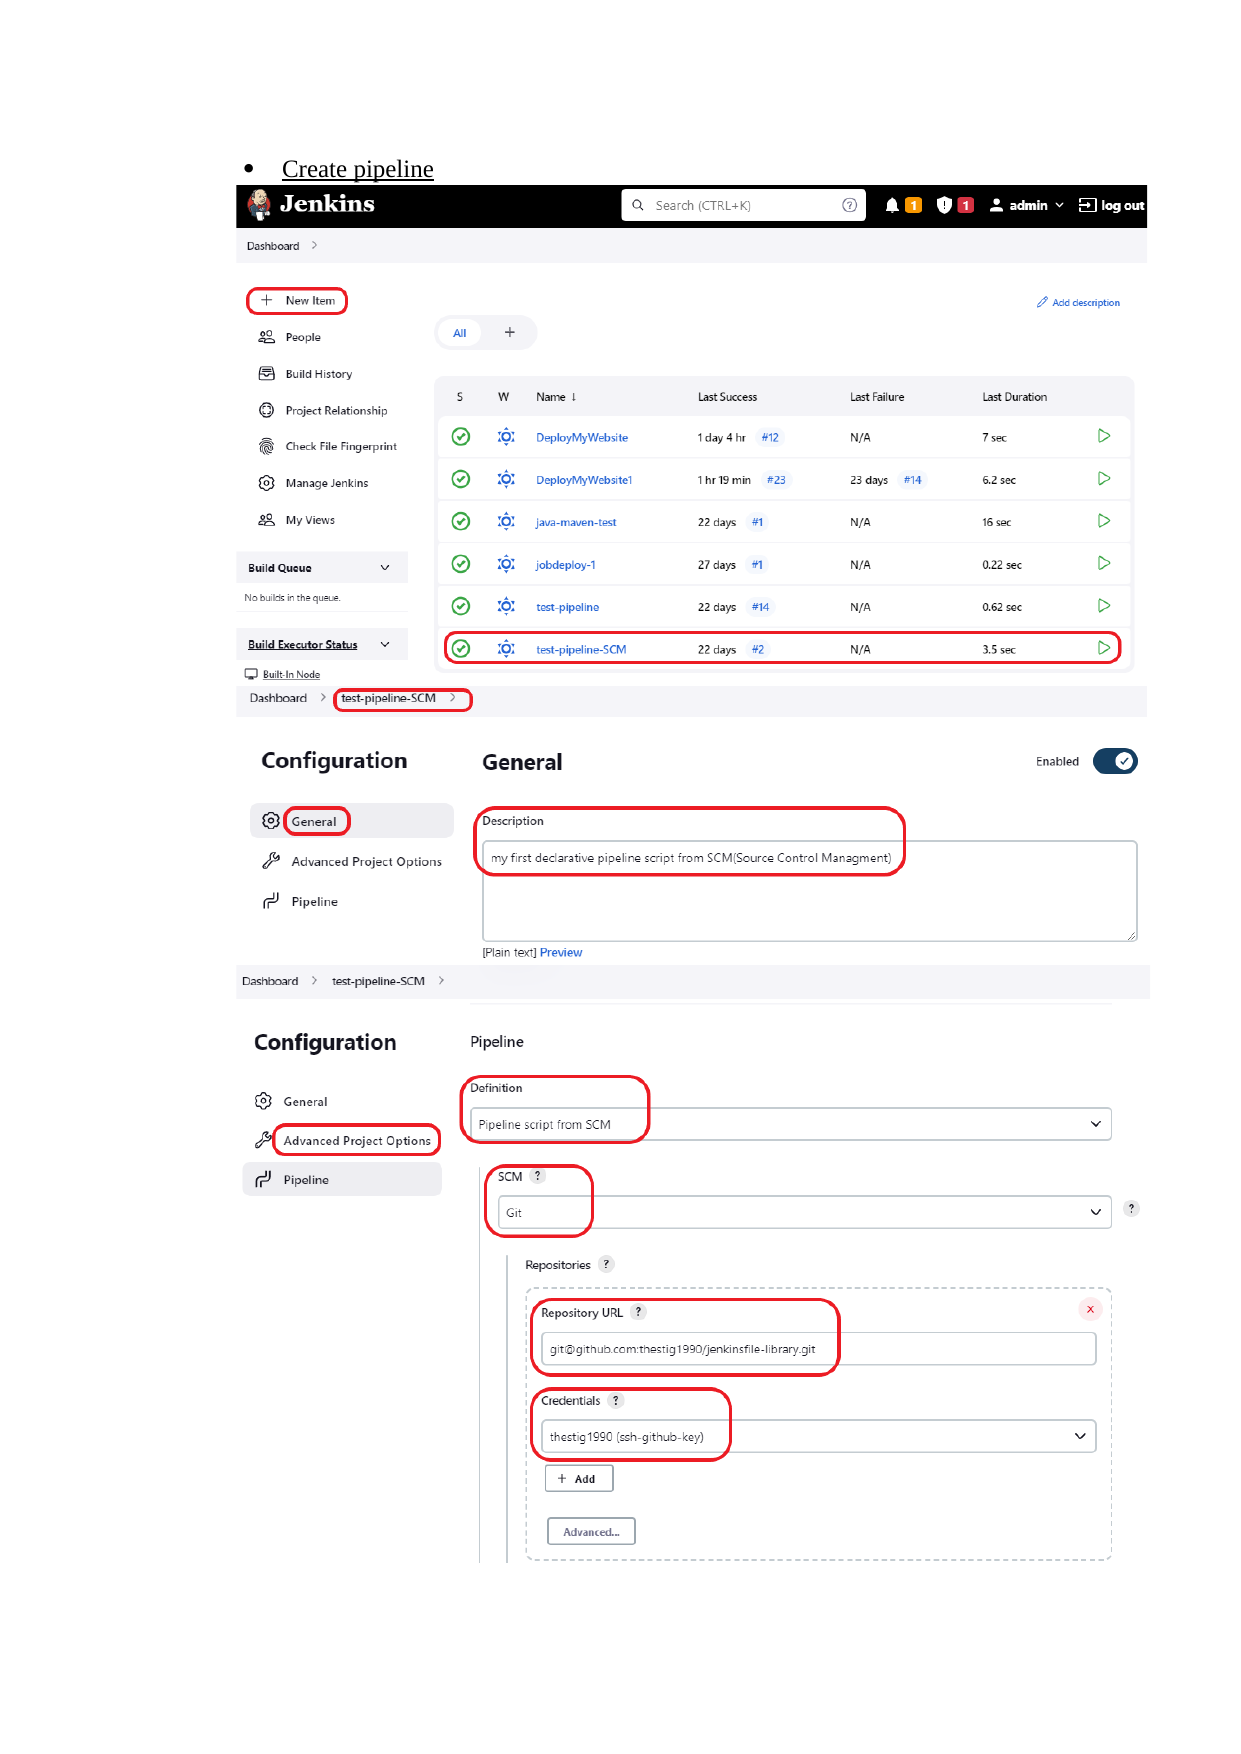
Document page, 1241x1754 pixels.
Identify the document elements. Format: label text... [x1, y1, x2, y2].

picture [236, 185, 1148, 684]
picture [236, 686, 1147, 964]
picture [236, 965, 1150, 1563]
list Create pipeline [244, 154, 1152, 183]
